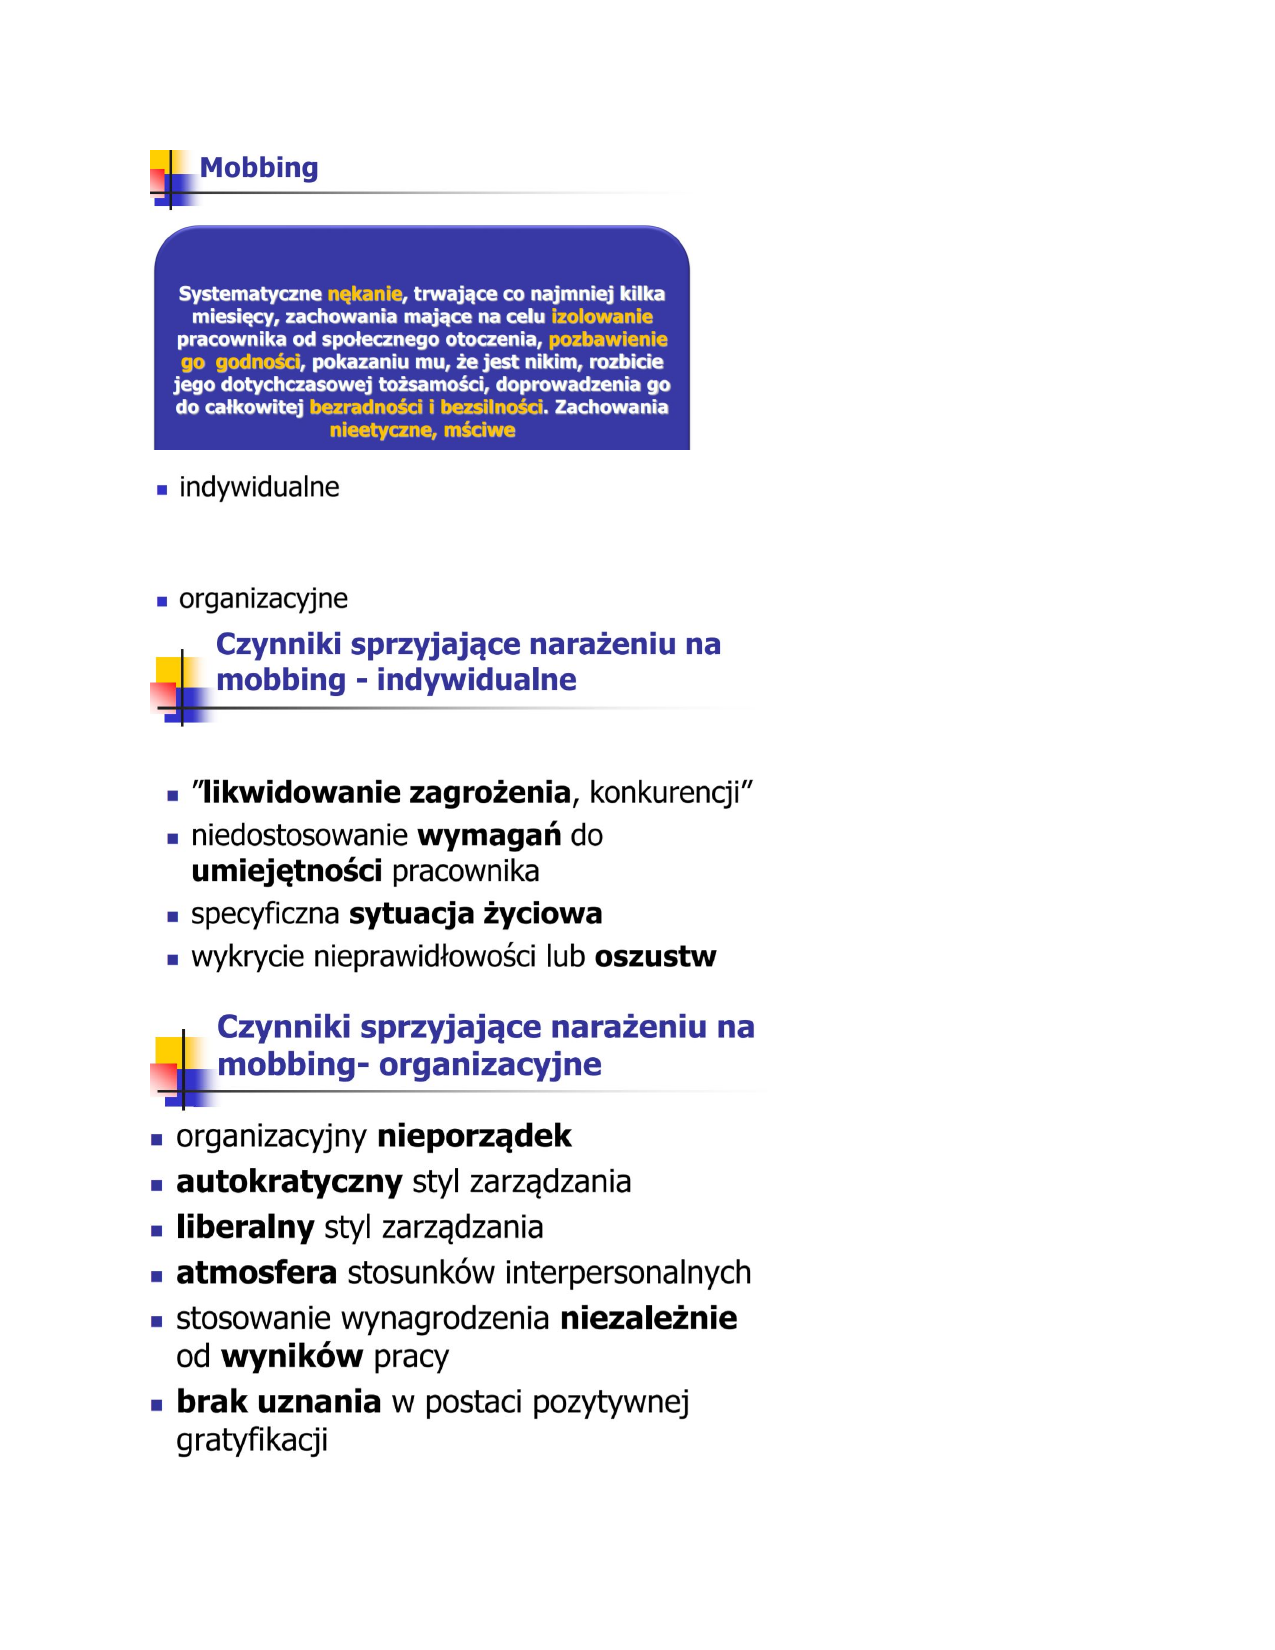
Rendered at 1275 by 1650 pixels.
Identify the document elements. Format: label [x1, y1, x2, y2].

picture [150, 451, 690, 619]
picture [150, 150, 694, 450]
picture [150, 621, 759, 998]
picture [150, 1000, 768, 1465]
